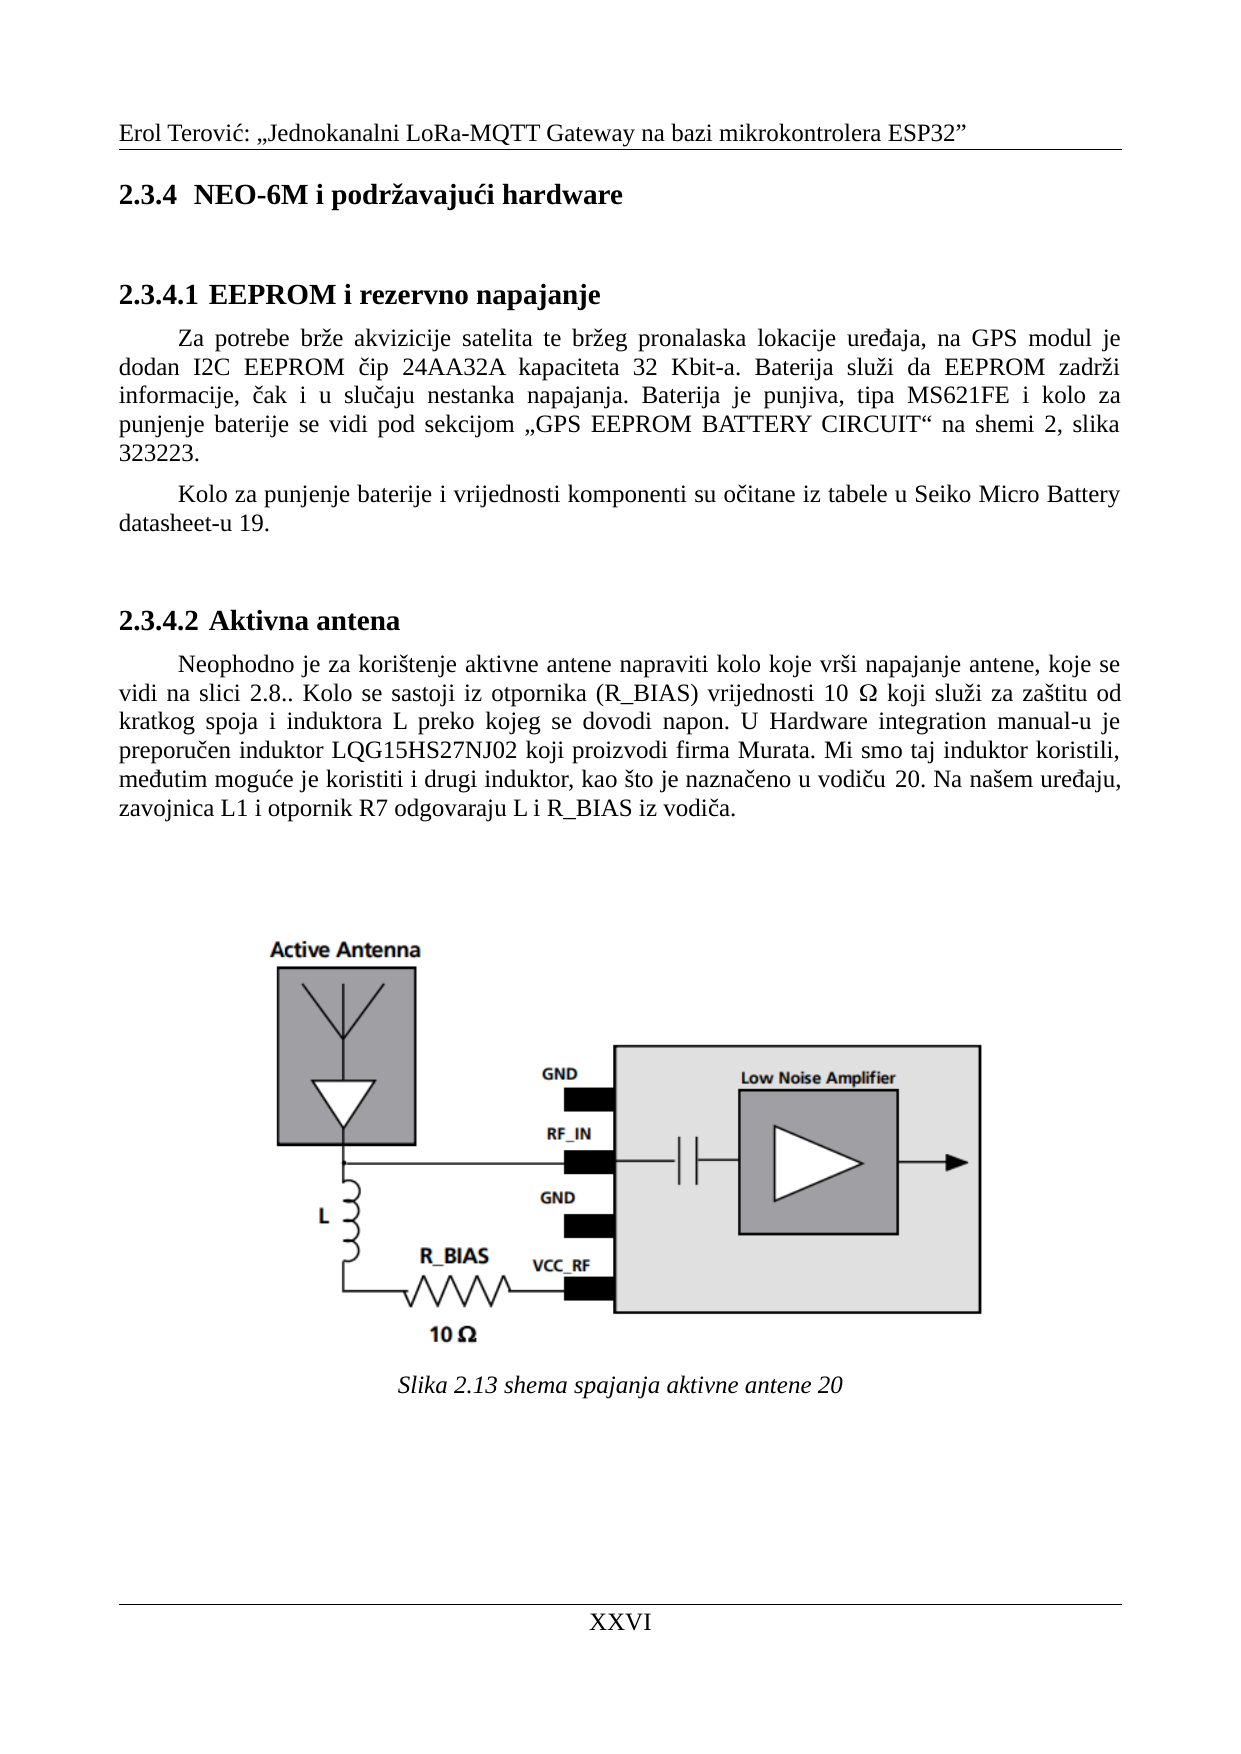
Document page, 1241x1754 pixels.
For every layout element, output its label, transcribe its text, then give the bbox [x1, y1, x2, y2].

text Slika 2.8 shema spajanja aktivne antene [118, 1370, 1122, 1398]
subtitle EEPROM i rezervno napajanje [118, 277, 1122, 310]
text Za potrebe brže akvizicije satelita te bržeg pronalaska lokacije uređaja, na GPS modul je dodan I2C EEPROM čip 24AA32A kapaciteta 32 Kbit-a. Baterija služi da EEPROM zadrži informacije, čak i u slučaju nestanka napajanja. Baterija je punjiva, tipa MS621FE i kolo za punjenje baterije se vidi pod sekcijom „GPS EEPROM BATTERY CIRCUIT“ na shemi 2, slika 323223. [118, 323, 1122, 467]
subtitle Aktivna antena [118, 603, 1122, 636]
text Neophodno je za korištenje aktivne antene napraviti kolo koje vrši napajanje antene, koje se vidi na slici 2.8.. Kolo se sastoji iz otpornika (R_BIAS) vrijednosti 10 koji služi za zaštitu od kratkog spoja i induktora L preko kojeg se dovodi napon. U Hardware integration manual-u je preporučen induktor LQG15HS27NJ02 koji proizvodi firma Murata. Mi smo taj induktor koristili, međutim moguće je koristiti i drugi induktor, kao što je naznačeno u vodiču . Na našem uređaju, zavojnica L1 i otpornik R7 odgovaraju L i R_BIAS iz vodiča. [118, 649, 1122, 821]
picture [200, 916, 1040, 1358]
text Kolo za punjenje baterije i vrijednosti komponenti su očitane iz tabele u Seiko Micro Battery datasheet-u . [118, 479, 1122, 537]
subtitle NEO-6M i podržavajući hardware [118, 177, 1122, 211]
